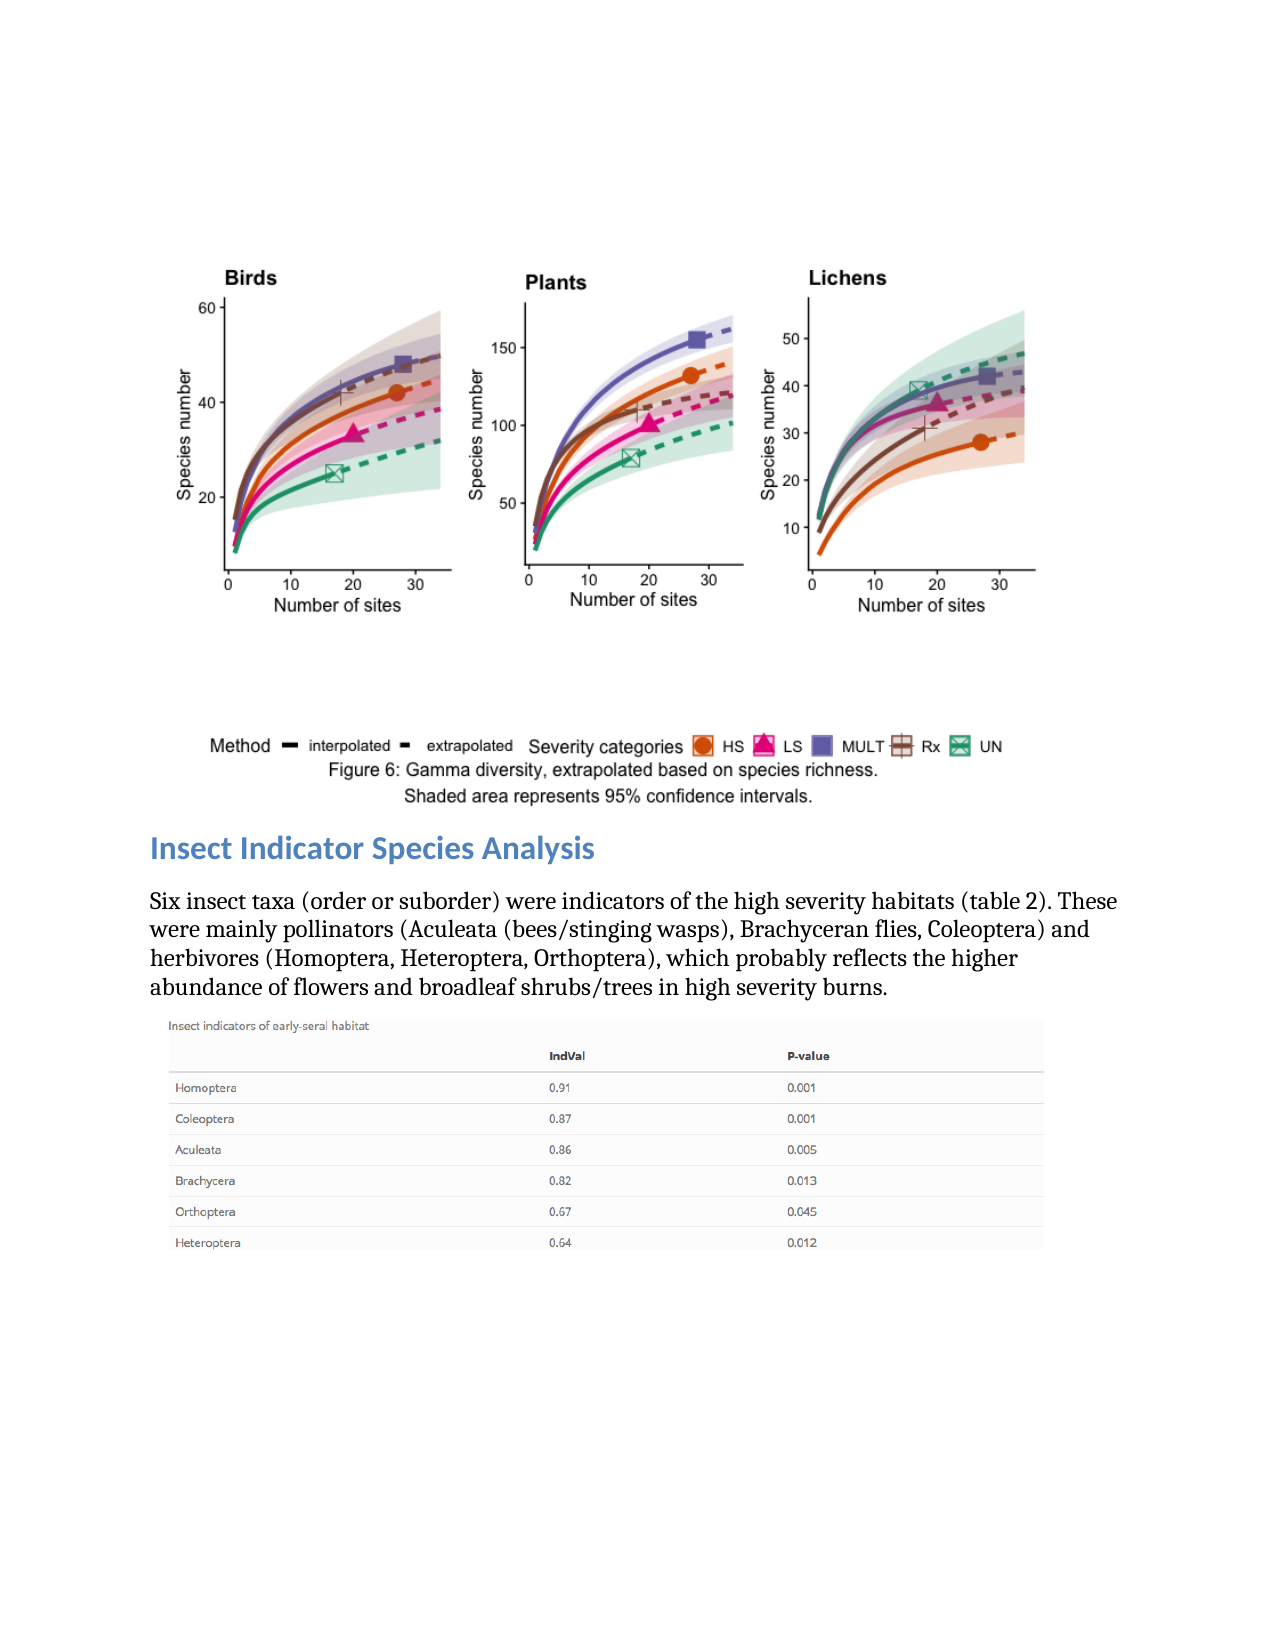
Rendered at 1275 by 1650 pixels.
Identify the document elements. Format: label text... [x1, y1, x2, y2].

picture [168, 1020, 1044, 1250]
subtitle Insect Indicator Species Analysis [150, 827, 1125, 868]
picture [168, 150, 1044, 807]
text Six insect taxa (order or suborder) were indicators of the high severity habitats (table 2). These were mainly pollinators (Aculeata (bees/stinging wasps), Brachyceran flies, Coleoptera) and herbivores (Homoptera, Heteroptera, Orthoptera), which probably reflects the higher abundance of flowers and broadleaf shrubs/trees in high severity burns. [150, 887, 1125, 1002]
